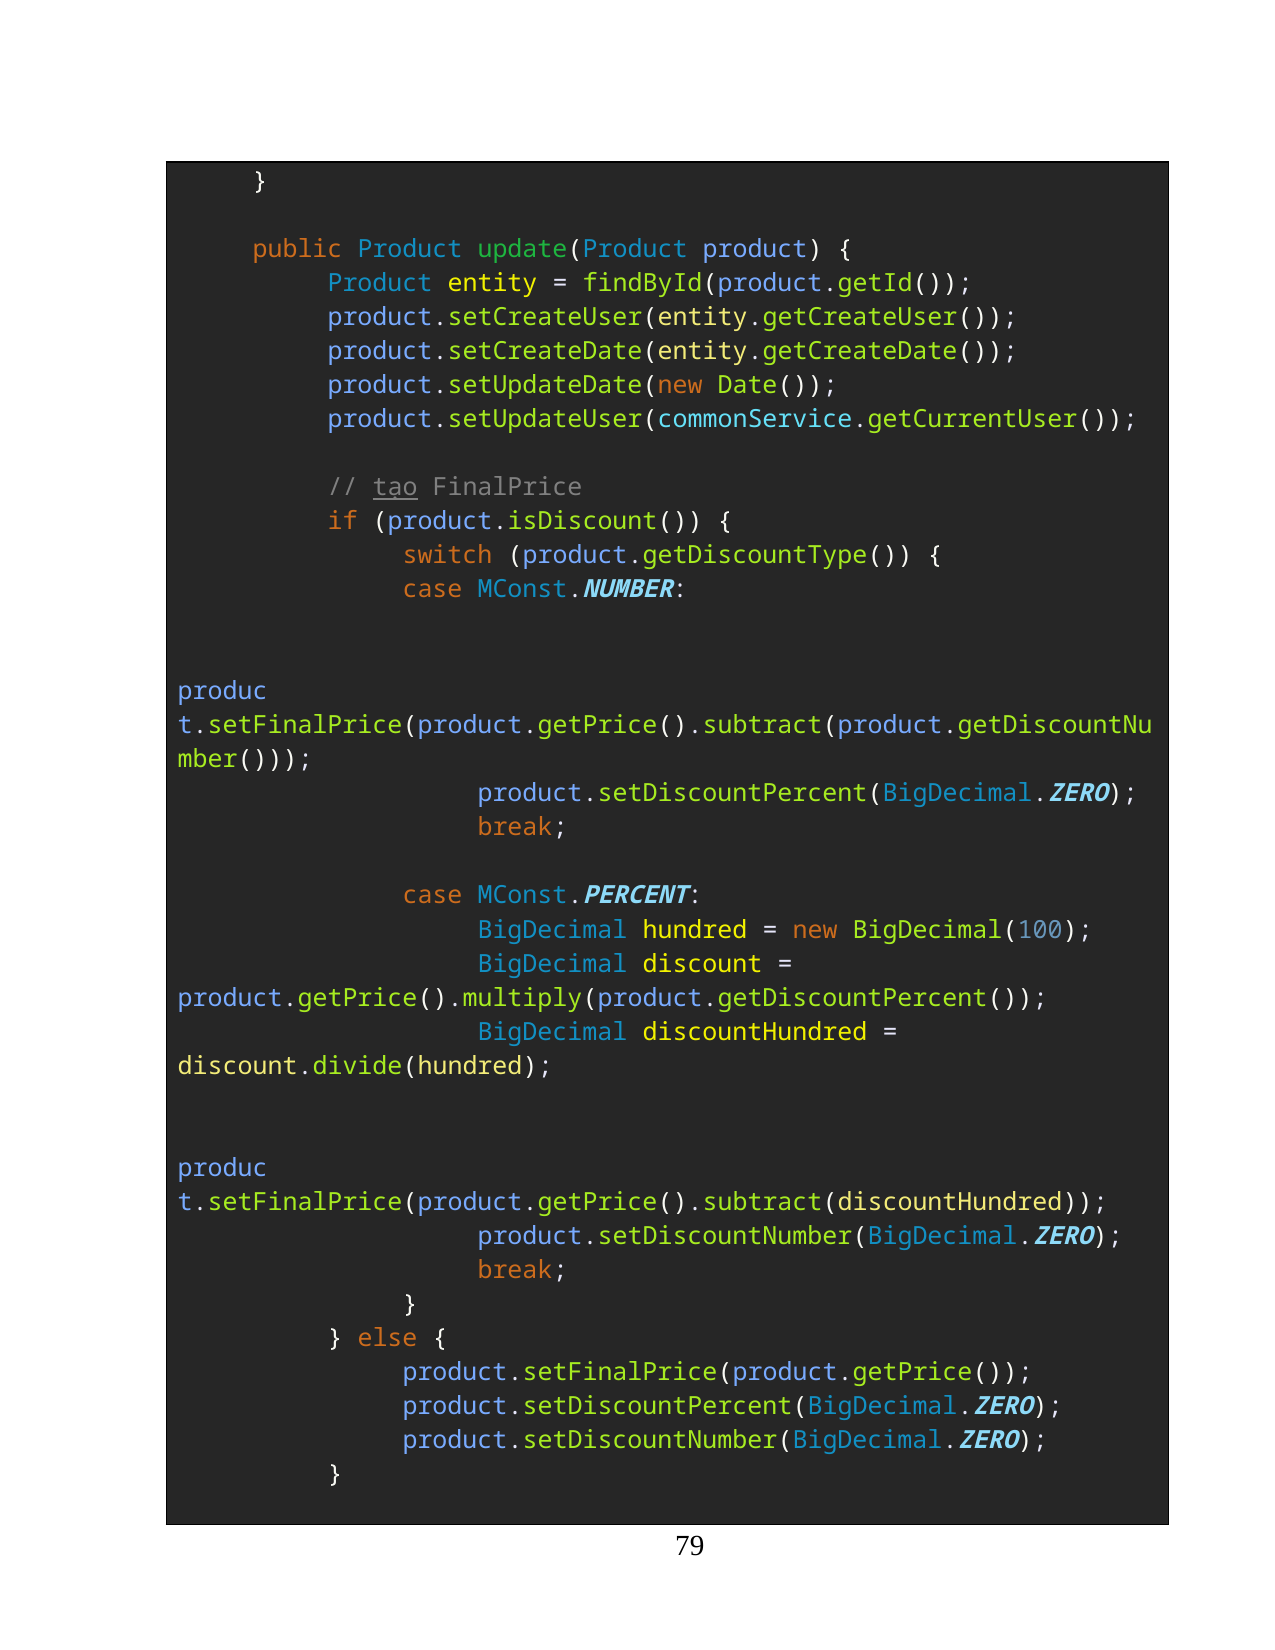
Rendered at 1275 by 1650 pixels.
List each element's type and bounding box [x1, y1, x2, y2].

table_header [167, 163, 1168, 1524]
